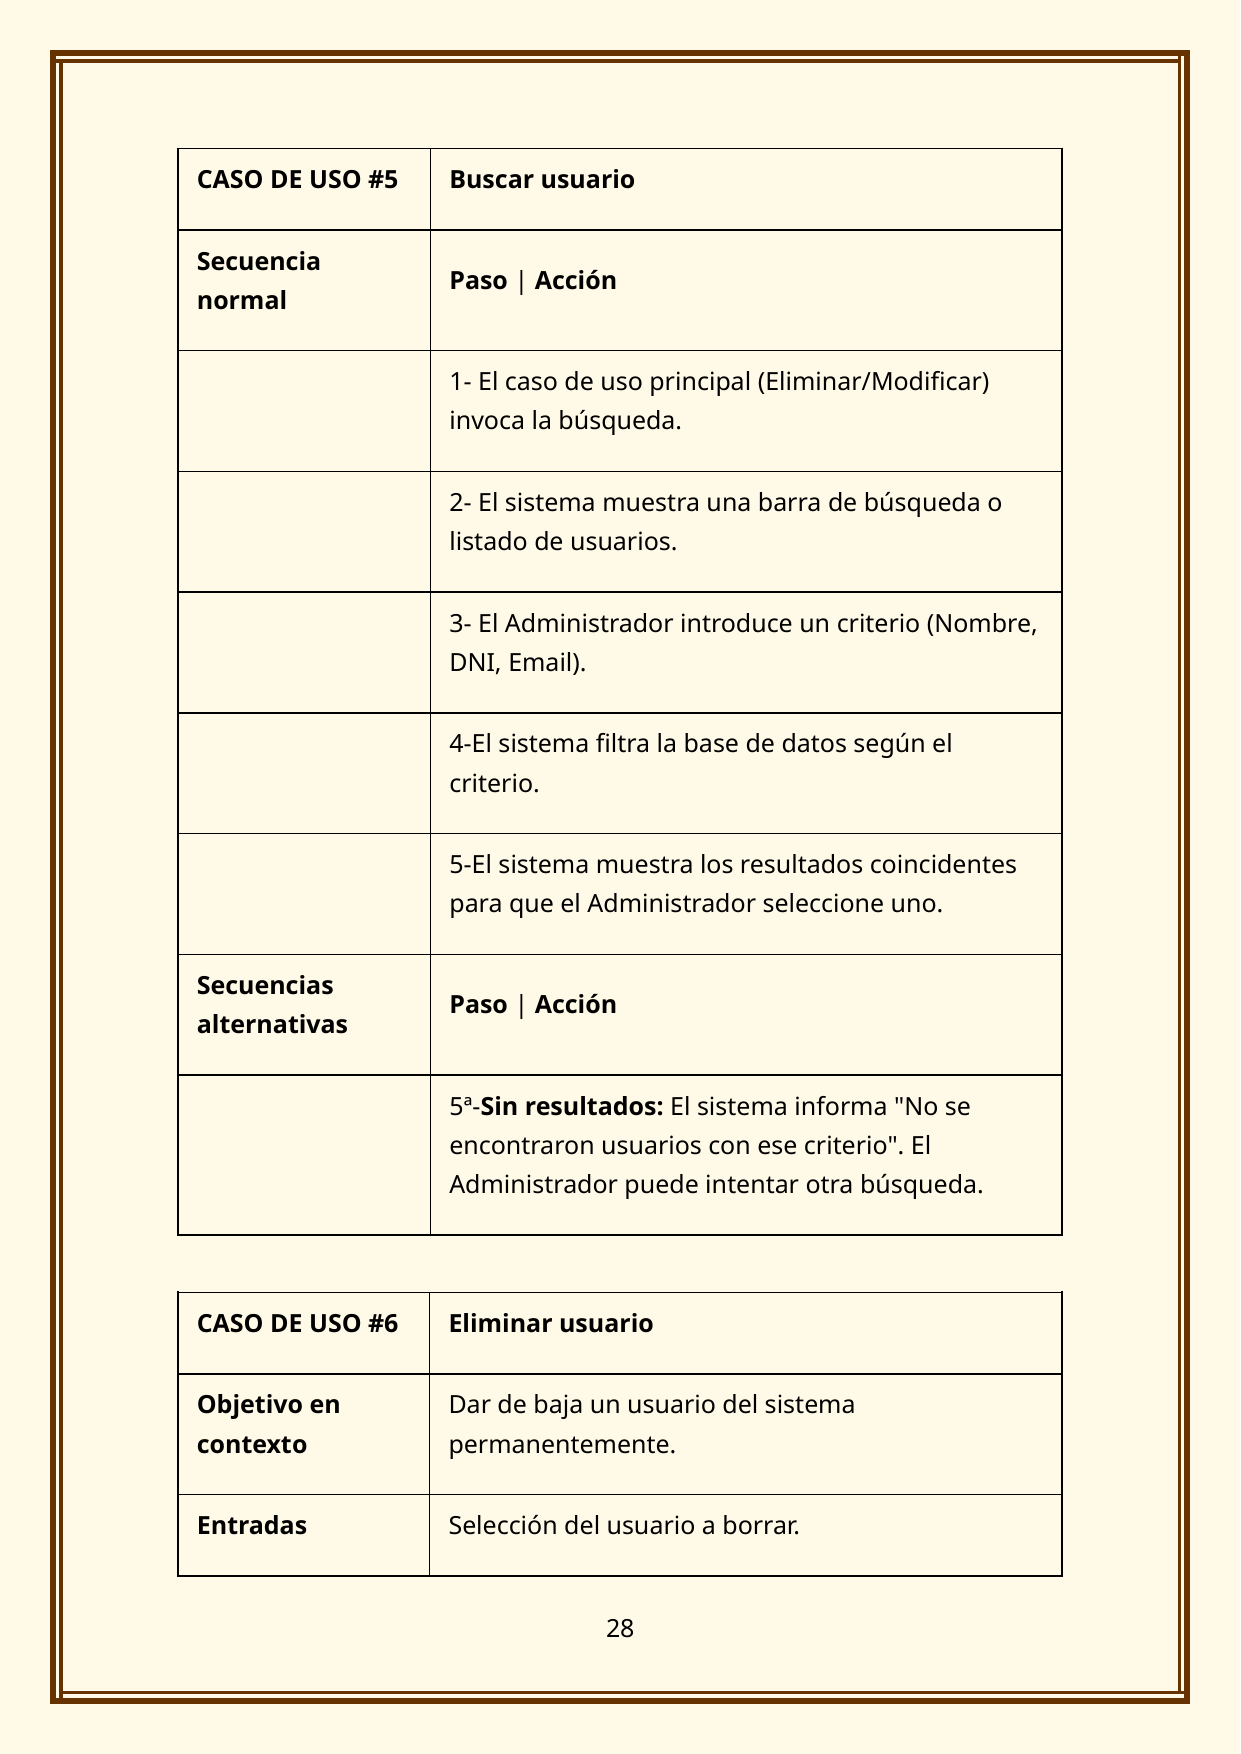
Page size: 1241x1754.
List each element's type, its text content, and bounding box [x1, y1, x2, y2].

table_header CASO DE USO #5 [179, 149, 430, 229]
table_cell [179, 351, 430, 471]
table_cell 2- El sistema muestra una barra de búsqueda o listado de usuarios. [431, 472, 1061, 591]
table_cell [179, 472, 430, 591]
table_cell Paso | Acción [431, 955, 1061, 1074]
table_cell Secuencias alternativas [179, 955, 430, 1074]
table_cell 5-El sistema muestra los resultados coincidentes para que el Administrador seleccione uno. [431, 834, 1061, 953]
table_cell Entradas [179, 1495, 429, 1575]
table_cell Paso | Acción [431, 231, 1061, 350]
table_header Eliminar usuario [430, 1293, 1061, 1373]
table_cell Dar de baja un usuario del sistema permanentemente. [430, 1375, 1061, 1494]
table_cell Selección del usuario a borrar. [430, 1495, 1061, 1575]
table_header Buscar usuario [431, 149, 1061, 229]
table_cell 4-El sistema filtra la base de datos según el criterio. [431, 714, 1061, 833]
table_cell 5ª-Sin resultados: El sistema informa "No se encontraron usuarios con ese criterio". El Administrador puede intentar otra búsqueda. [431, 1076, 1061, 1234]
table_cell [179, 834, 430, 953]
table_cell Objetivo en contexto [179, 1375, 429, 1494]
table_cell [179, 593, 430, 712]
table_cell [179, 714, 430, 833]
table_header CASO DE USO #6 [179, 1293, 429, 1373]
table_cell [179, 1076, 430, 1234]
table_cell 1- El caso de uso principal (Eliminar/Modificar) invoca la búsqueda. [431, 351, 1061, 471]
table_cell Secuencia normal [179, 231, 430, 350]
table_cell 3- El Administrador introduce un criterio (Nombre, DNI, Email). [431, 593, 1061, 712]
